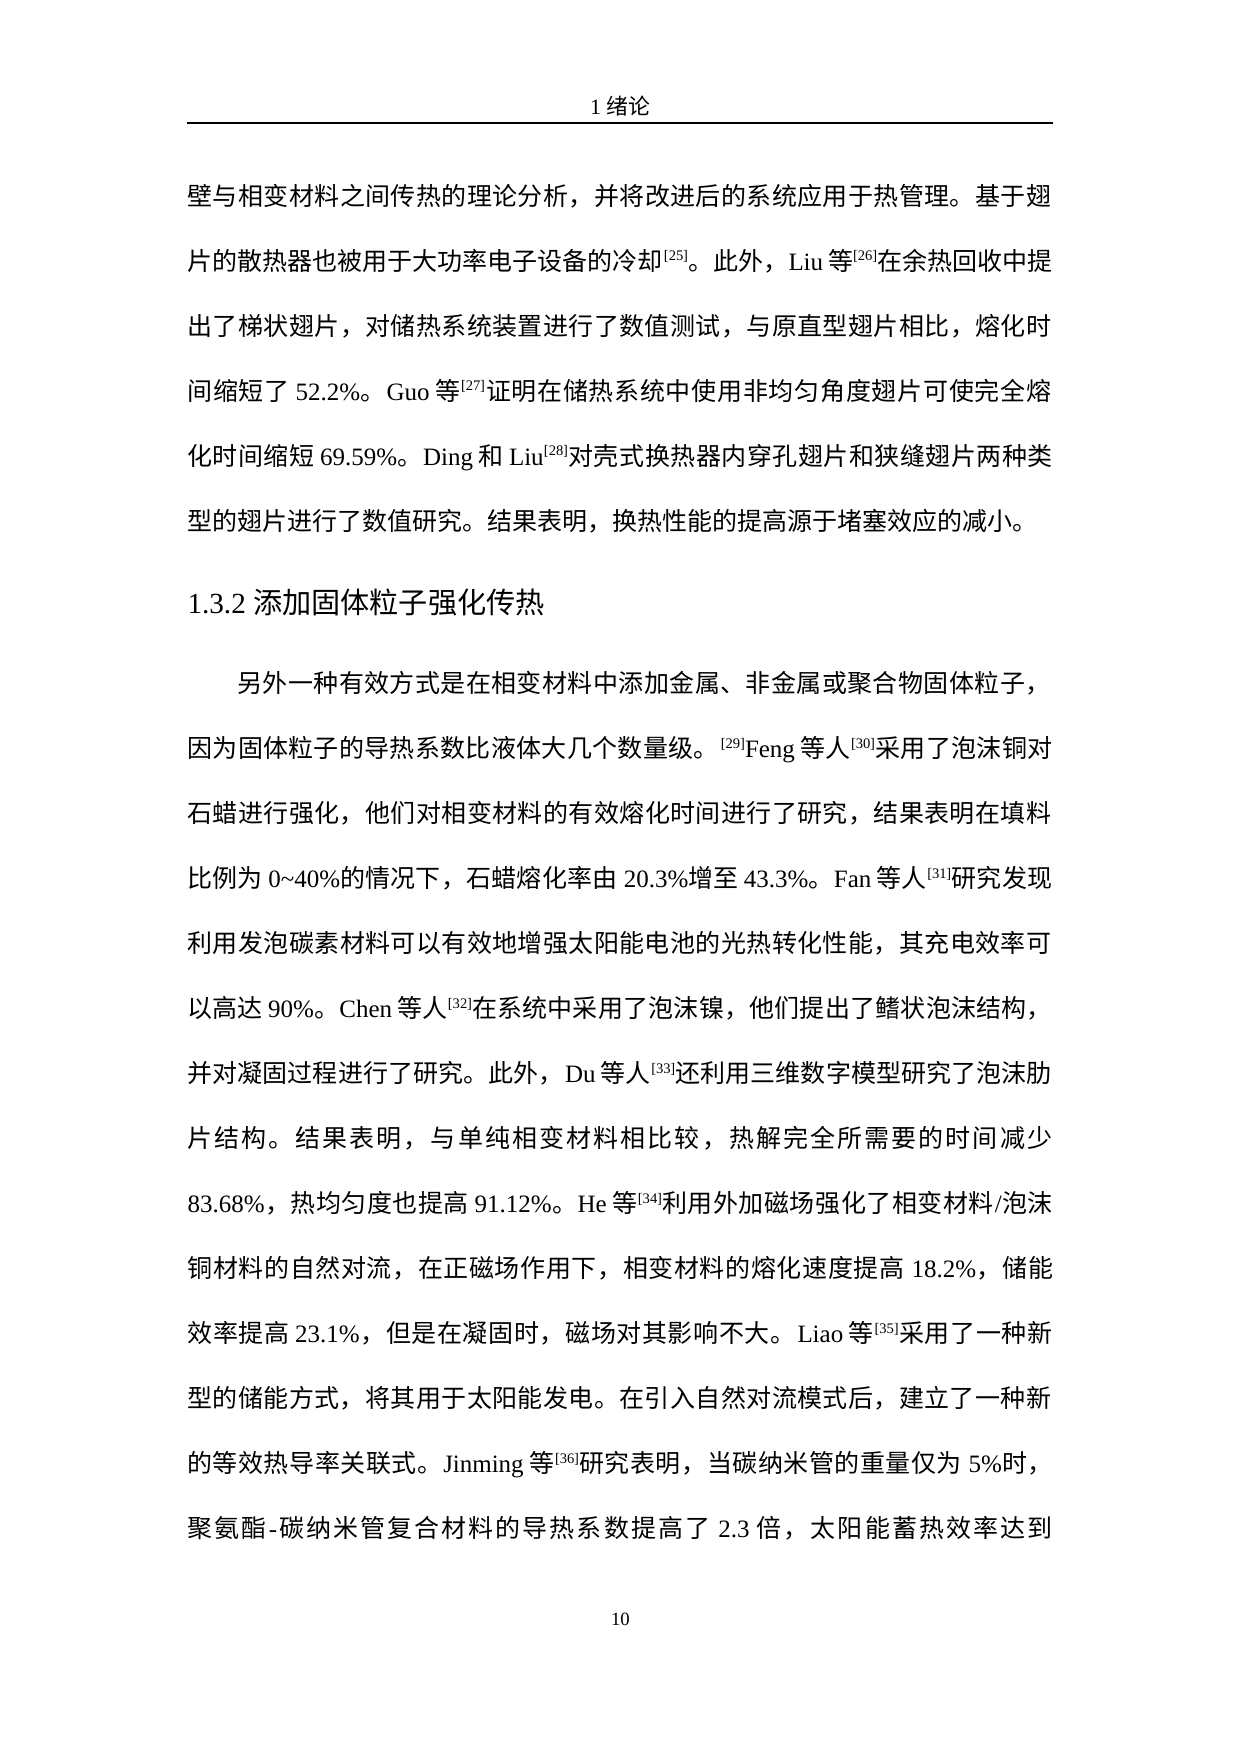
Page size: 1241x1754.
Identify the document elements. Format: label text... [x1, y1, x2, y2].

subtitle 添加固体粒子强化传热 [187, 568, 1053, 633]
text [187, 649, 1053, 1559]
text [187, 162, 1053, 552]
